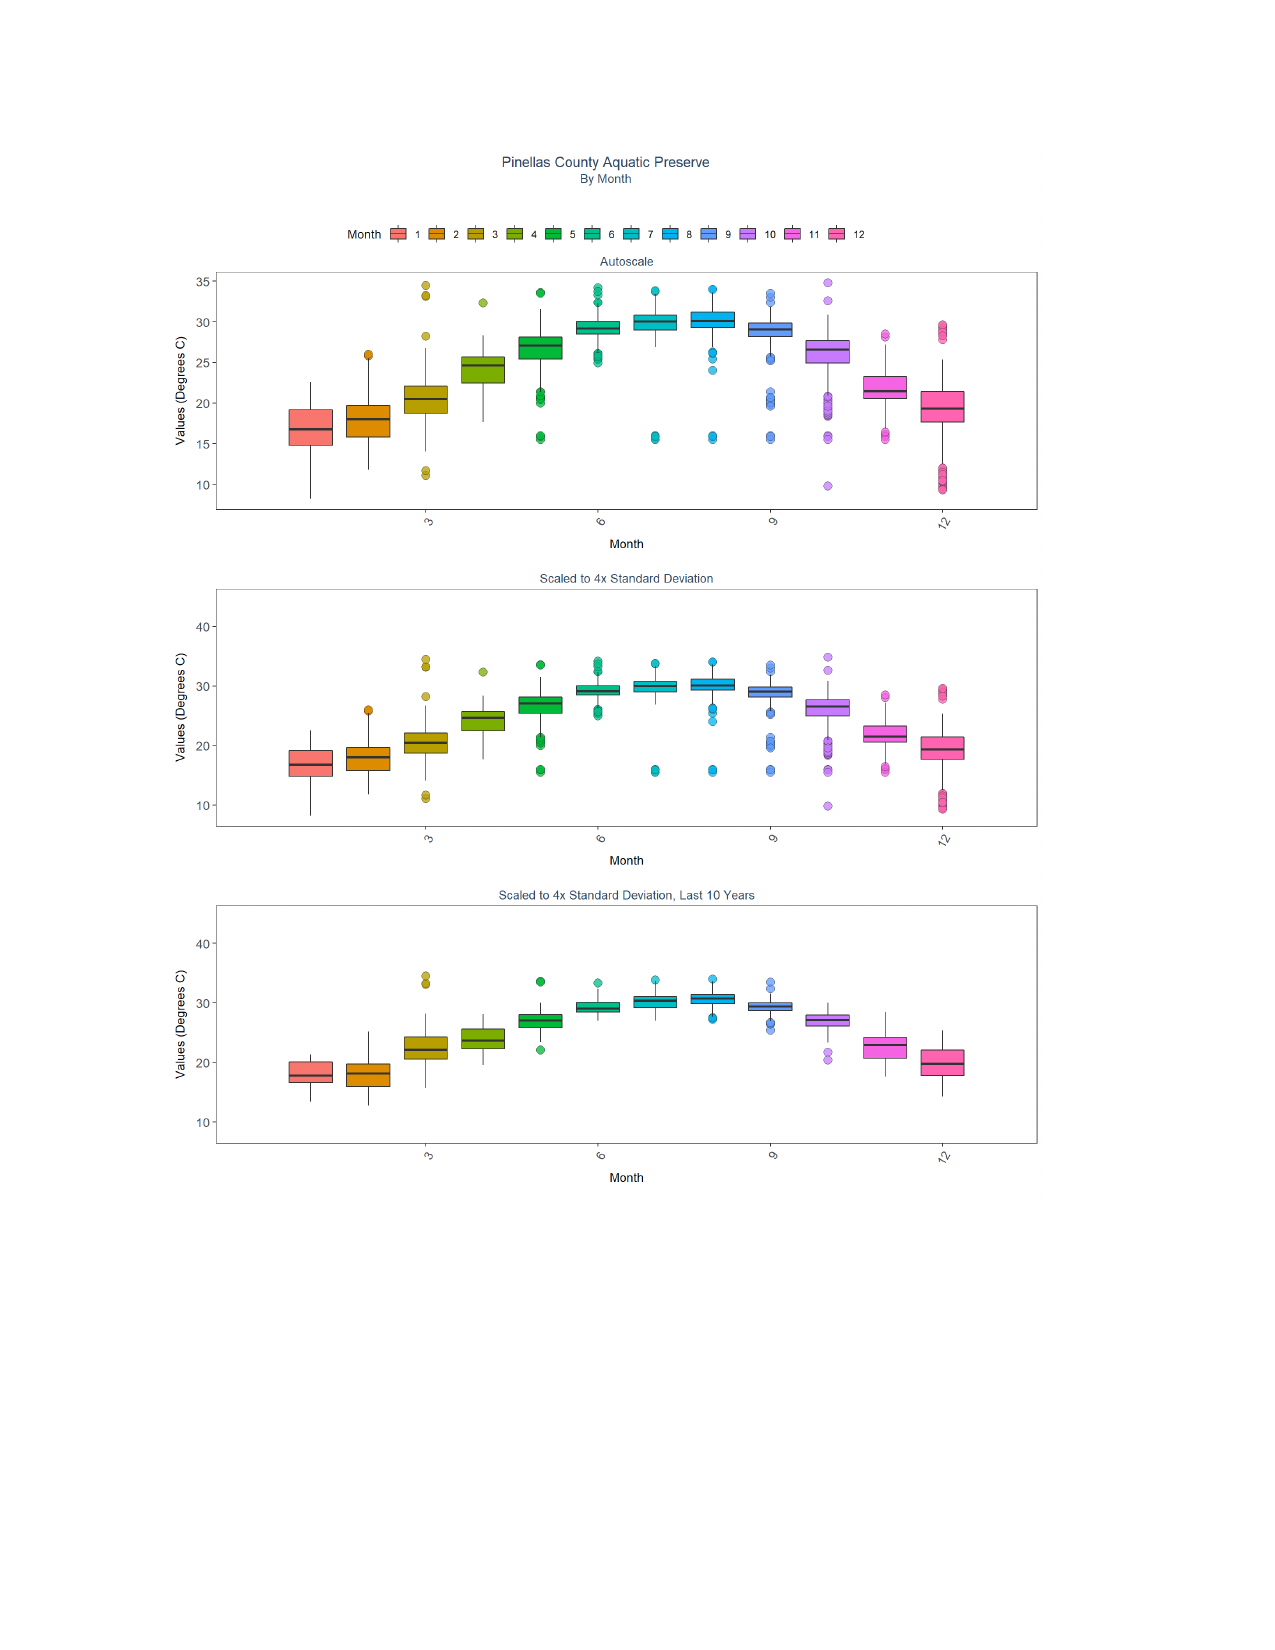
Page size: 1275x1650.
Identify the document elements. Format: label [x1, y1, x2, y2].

picture [168, 150, 1044, 1200]
